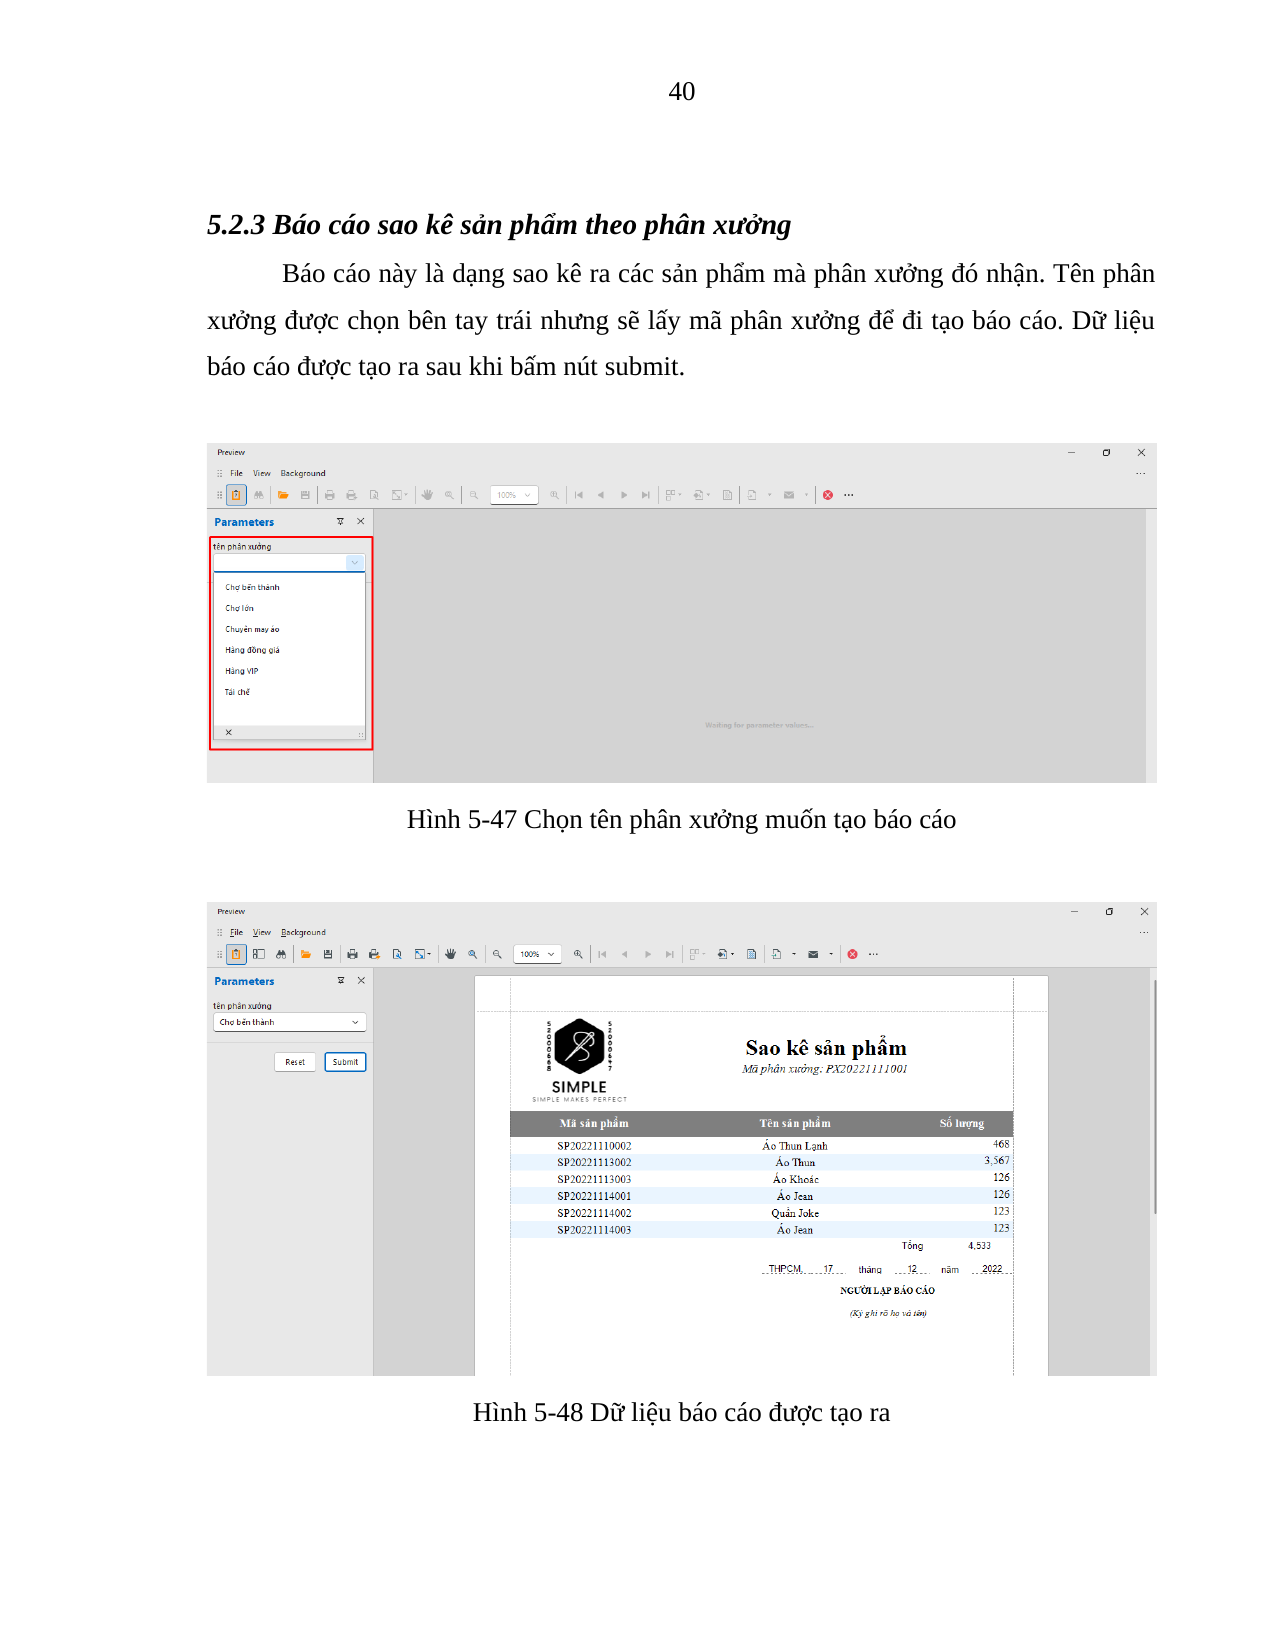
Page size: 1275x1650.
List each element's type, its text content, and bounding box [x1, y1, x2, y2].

text Báo cáo sao kê sản phẩm theo phân xưởng [207, 207, 1157, 240]
picture [206, 443, 1157, 783]
text Báo cáo này là dạng sao kê ra các sản phẩm mà phân xưởng đó nhận. Tên phân xưởng được chọn bên tay trái nhưng sẽ lấy mã phân xưởng để đi tạo báo cáo. Dữ liệu báo cáo được tạo ra sau khi bấm nút submit. [207, 257, 1157, 382]
picture [206, 902, 1157, 1376]
